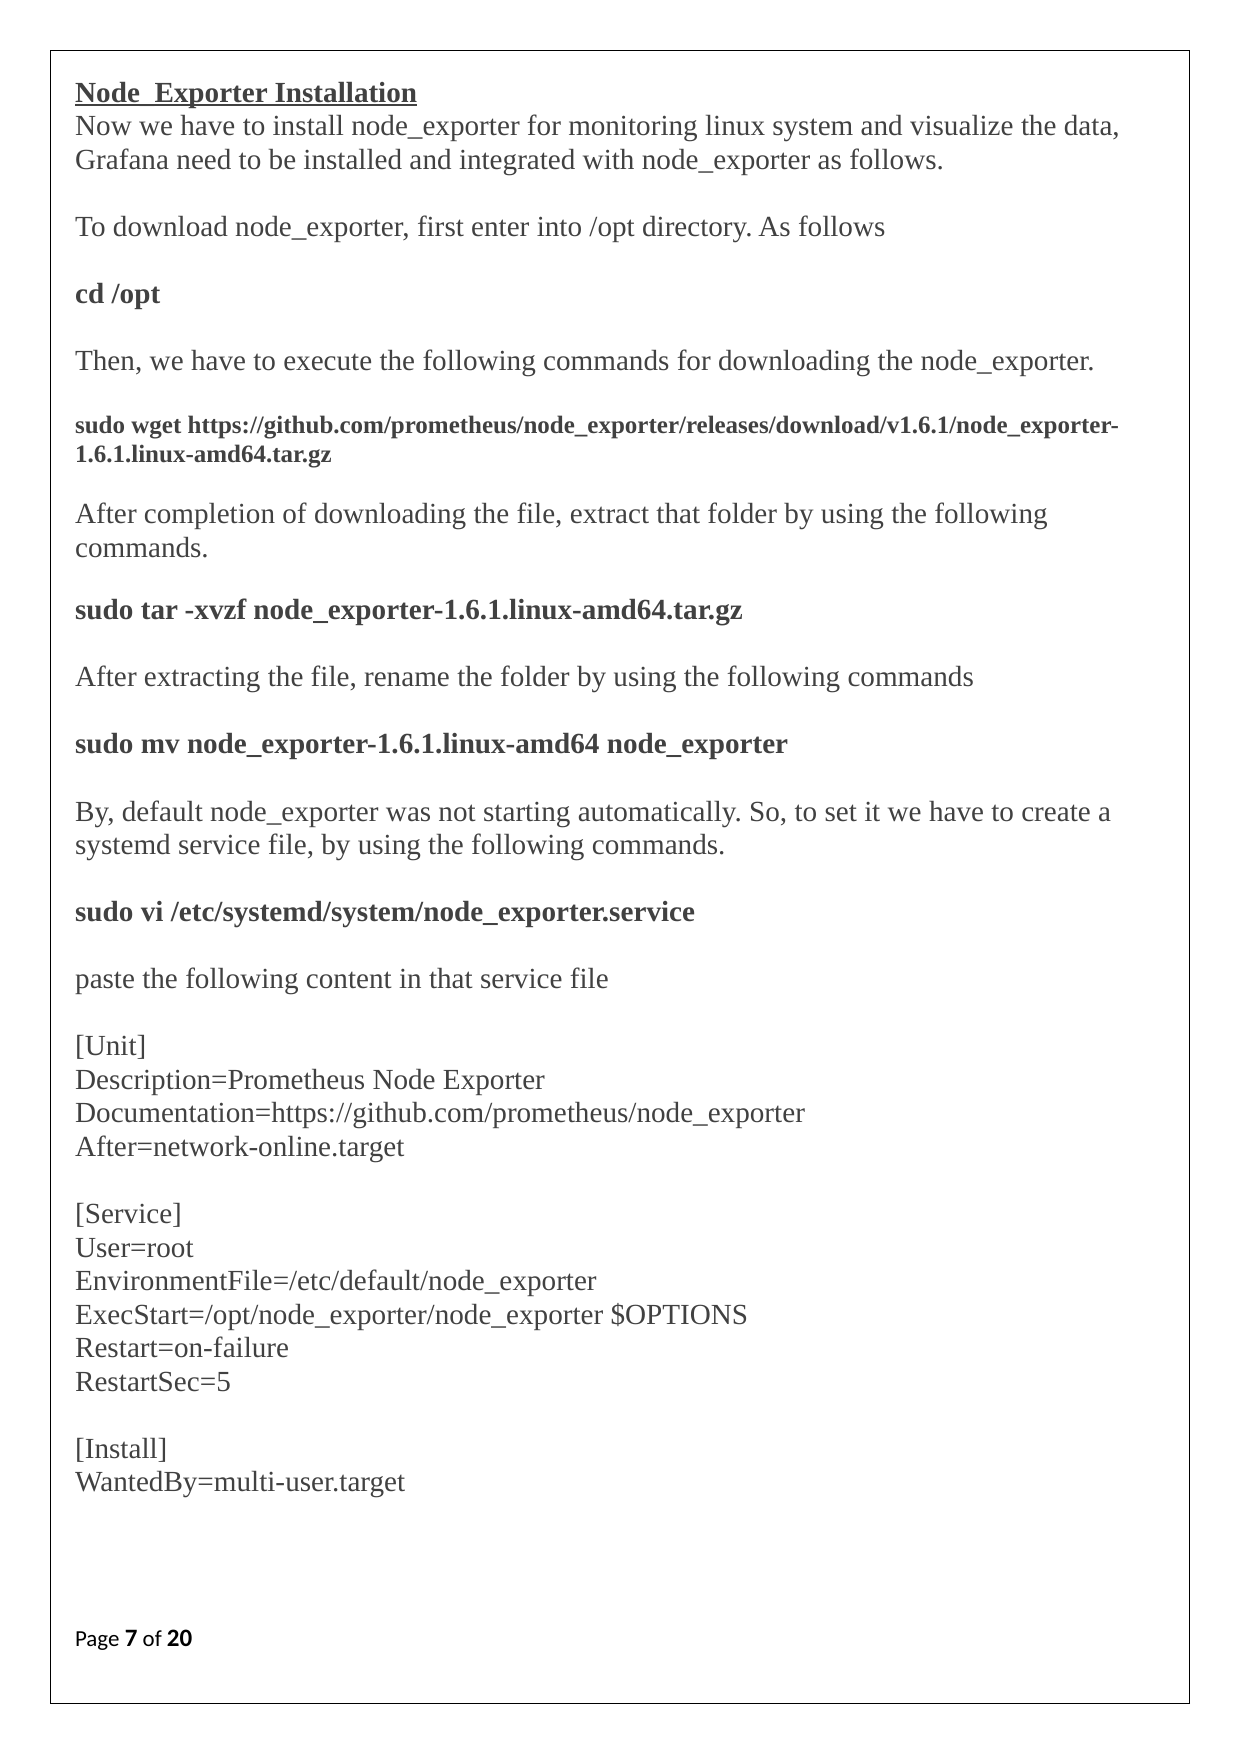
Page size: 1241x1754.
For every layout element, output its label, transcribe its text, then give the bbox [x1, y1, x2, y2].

text Node_Exporter Installation [75, 75, 1165, 108]
text sudo tar -xvzf node_exporter-1.6.1.linux-amd64.tar.gz [75, 592, 1165, 626]
text [Service] [75, 1196, 1165, 1230]
text WantedBy=multi-user.target [75, 1464, 1165, 1498]
text User=root [75, 1230, 1165, 1263]
text Restart=on-failure [75, 1330, 1165, 1364]
text sudo mv node_exporter-1.6.1.linux-amd64 node_exporter [75, 727, 1165, 760]
text After completion of downloading the file, extract that folder by using the following commands. [75, 497, 1165, 564]
text paste the following content in that service file [75, 961, 1165, 995]
text After extracting the file, rename the folder by using the following commands [75, 659, 1165, 693]
text Description=Prometheus Node Exporter [75, 1062, 1165, 1096]
text By, default node_exporter was not starting automatically. So, to set it we have to create a systemd service file, by using the following commands. [75, 794, 1165, 861]
text cd /opt [75, 276, 1165, 310]
text Then, we have to execute the following commands for downloading the node_exporter. [75, 343, 1165, 377]
text [Install] [75, 1431, 1165, 1464]
text ExecStart=/opt/node_exporter/node_exporter $OPTIONS [75, 1297, 1165, 1330]
text Documentation=https://github.com/prometheus/node_exporter [75, 1096, 1165, 1129]
text After=network-online.target [75, 1129, 1165, 1163]
text sudo vi /etc/systemd/system/node_exporter.service [75, 894, 1165, 928]
text RestartSec=5 [75, 1364, 1165, 1397]
text sudo wget https://github.com/prometheus/node_exporter/releases/download/v1.6.1/node_exporter-1.6.1.linux-amd64.tar.gz [75, 410, 1165, 468]
text EnvironmentFile=/etc/default/node_exporter [75, 1263, 1165, 1297]
text [Unit] [75, 1028, 1165, 1062]
text To download node_exporter, first enter into /opt directory. As follows [75, 209, 1165, 243]
text Now we have to install node_exporter for monitoring linux system and visualize the data, Grafana need to be installed and integrated with node_exporter as follows. [75, 108, 1165, 176]
